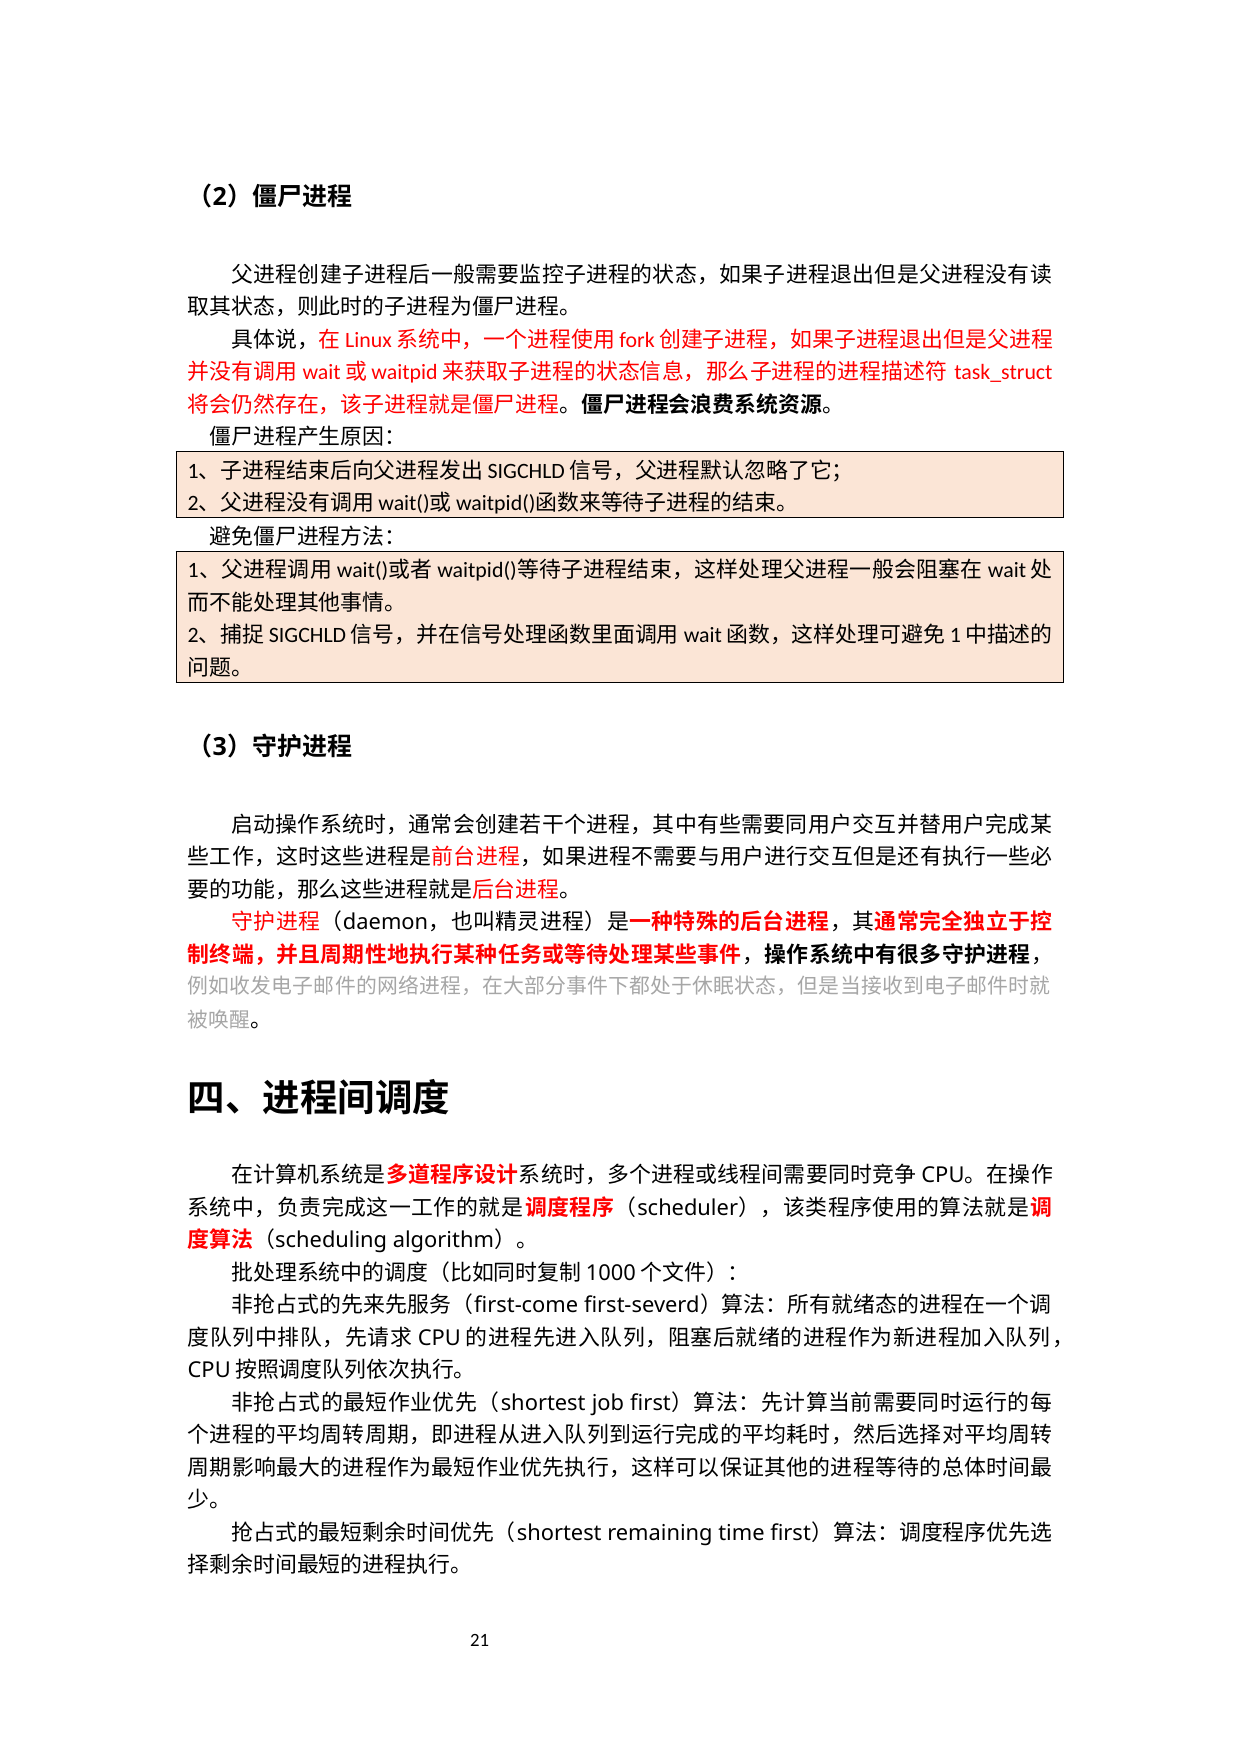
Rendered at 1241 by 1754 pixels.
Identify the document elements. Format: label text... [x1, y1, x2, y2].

list 具体说，在Linux系统中，一个进程使用fork创建子进程，如果子进程退出但是父进程并没有调用wait或waitpid来获取子进程的状态信息，那么子进程的进程描述符task_struct将会仍然存在，该子进程就是僵尸进程。僵尸进程会浪费系统资源。 [187, 321, 1053, 419]
subtitle 四、进程间调度 [187, 1063, 1053, 1128]
text 非抢占式的最短作业优先（shortest job first）算法：先计算当前需要同时运行的每个进程的平均周转周期，即进程从进入队列到运行完成的平均耗时，然后选择对平均周转周期影响最大的进程作为最短作业优先执行，这样可以保证其他的进程等待的总体时间最少。 [187, 1384, 1053, 1514]
table_header 1、子进程结束后向父进程发出SIGCHLD信号，父进程默认忽略了它； 2、父进程没有调用wait()或waitpid()函数来等待子进程的结束。 [177, 452, 1063, 517]
text 守护进程（daemon，也叫精灵进程）是一种特殊的后台进程，其通常完全独立于控制终端，并且周期性地执行某种任务或等待处理某些事件，操作系统中有很多守护进程，例如收发电子邮件的网络进程，在大部分事件下都处于休眠状态，但是当接收到电子邮件时就被唤醒。 [187, 904, 1053, 1034]
text 非抢占式的先来先服务（first-come first-severd）算法：所有就绪态的进程在一个调度队列中排队，先请求CPU的进程先进入队列，阻塞后就绪的进程作为新进程加入队列，CPU按照调度队列依次执行。 [187, 1287, 1053, 1384]
text 抢占式的最短剩余时间优先（shortest remaining time first）算法：调度程序优先选择剩余时间最短的进程执行。 [187, 1514, 1053, 1579]
text 批处理系统中的调度（比如同时复制1000个文件）： [187, 1254, 1053, 1287]
text 在计算机系统是多道程序设计系统时，多个进程或线程间需要同时竞争CPU。在操作系统中，负责完成这一工作的就是调度程序（scheduler），该类程序使用的算法就是调度算法（scheduling algorithm）。 [187, 1157, 1053, 1254]
list 父进程创建子进程后一般需要监控子进程的状态，如果子进程退出但是父进程没有读取其状态，则此时的子进程为僵尸进程。 [187, 256, 1053, 321]
list 僵尸进程产生原因： [187, 419, 1053, 451]
table_header 1、父进程调用wait()或者waitpid()等待子进程结束，这样处理父进程一般会阻塞在wait处而不能处理其他事情。 2、捕捉SIGCHLD信号，并在信号处理函数里面调用wait函数，这样处理可避免1中描述的问题。 [177, 552, 1063, 682]
subtitle （3）守护进程 [187, 712, 1053, 777]
text 启动操作系统时，通常会创建若干个进程，其中有些需要同用户交互并替用户完成某些工作，这时这些进程是前台进程，如果进程不需要与用户进行交互但是还有执行一些必要的功能，那么这些进程就是后台进程。 [187, 806, 1053, 904]
list 避免僵尸进程方法： [187, 518, 1053, 551]
subtitle （2）僵尸进程 [187, 162, 1053, 227]
